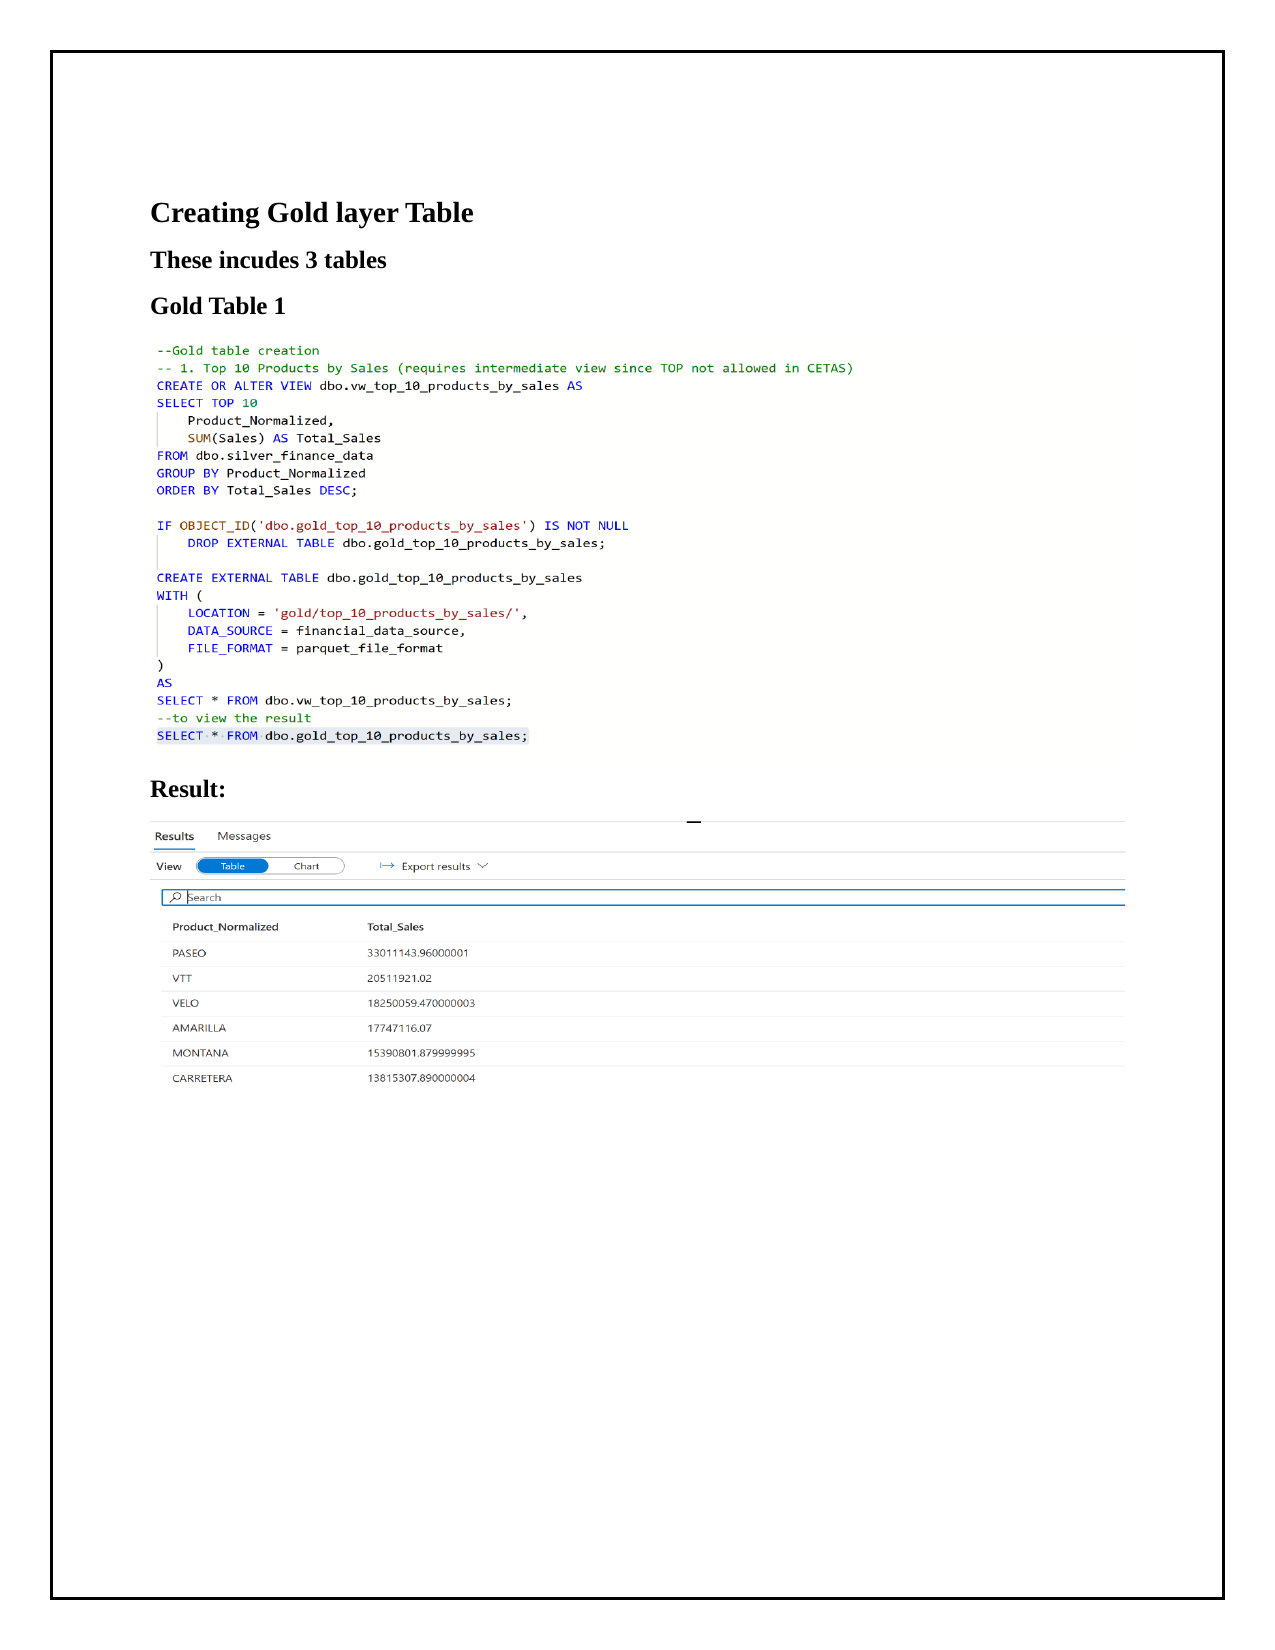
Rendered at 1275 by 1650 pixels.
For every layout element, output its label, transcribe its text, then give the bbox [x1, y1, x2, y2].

text These incudes 3 tables [150, 246, 1125, 274]
picture [150, 336, 1125, 758]
text Gold Table 1 [150, 291, 1125, 320]
text Creating Gold layer Table [150, 195, 1125, 229]
text Result: [150, 774, 1125, 803]
picture [150, 819, 1125, 1092]
